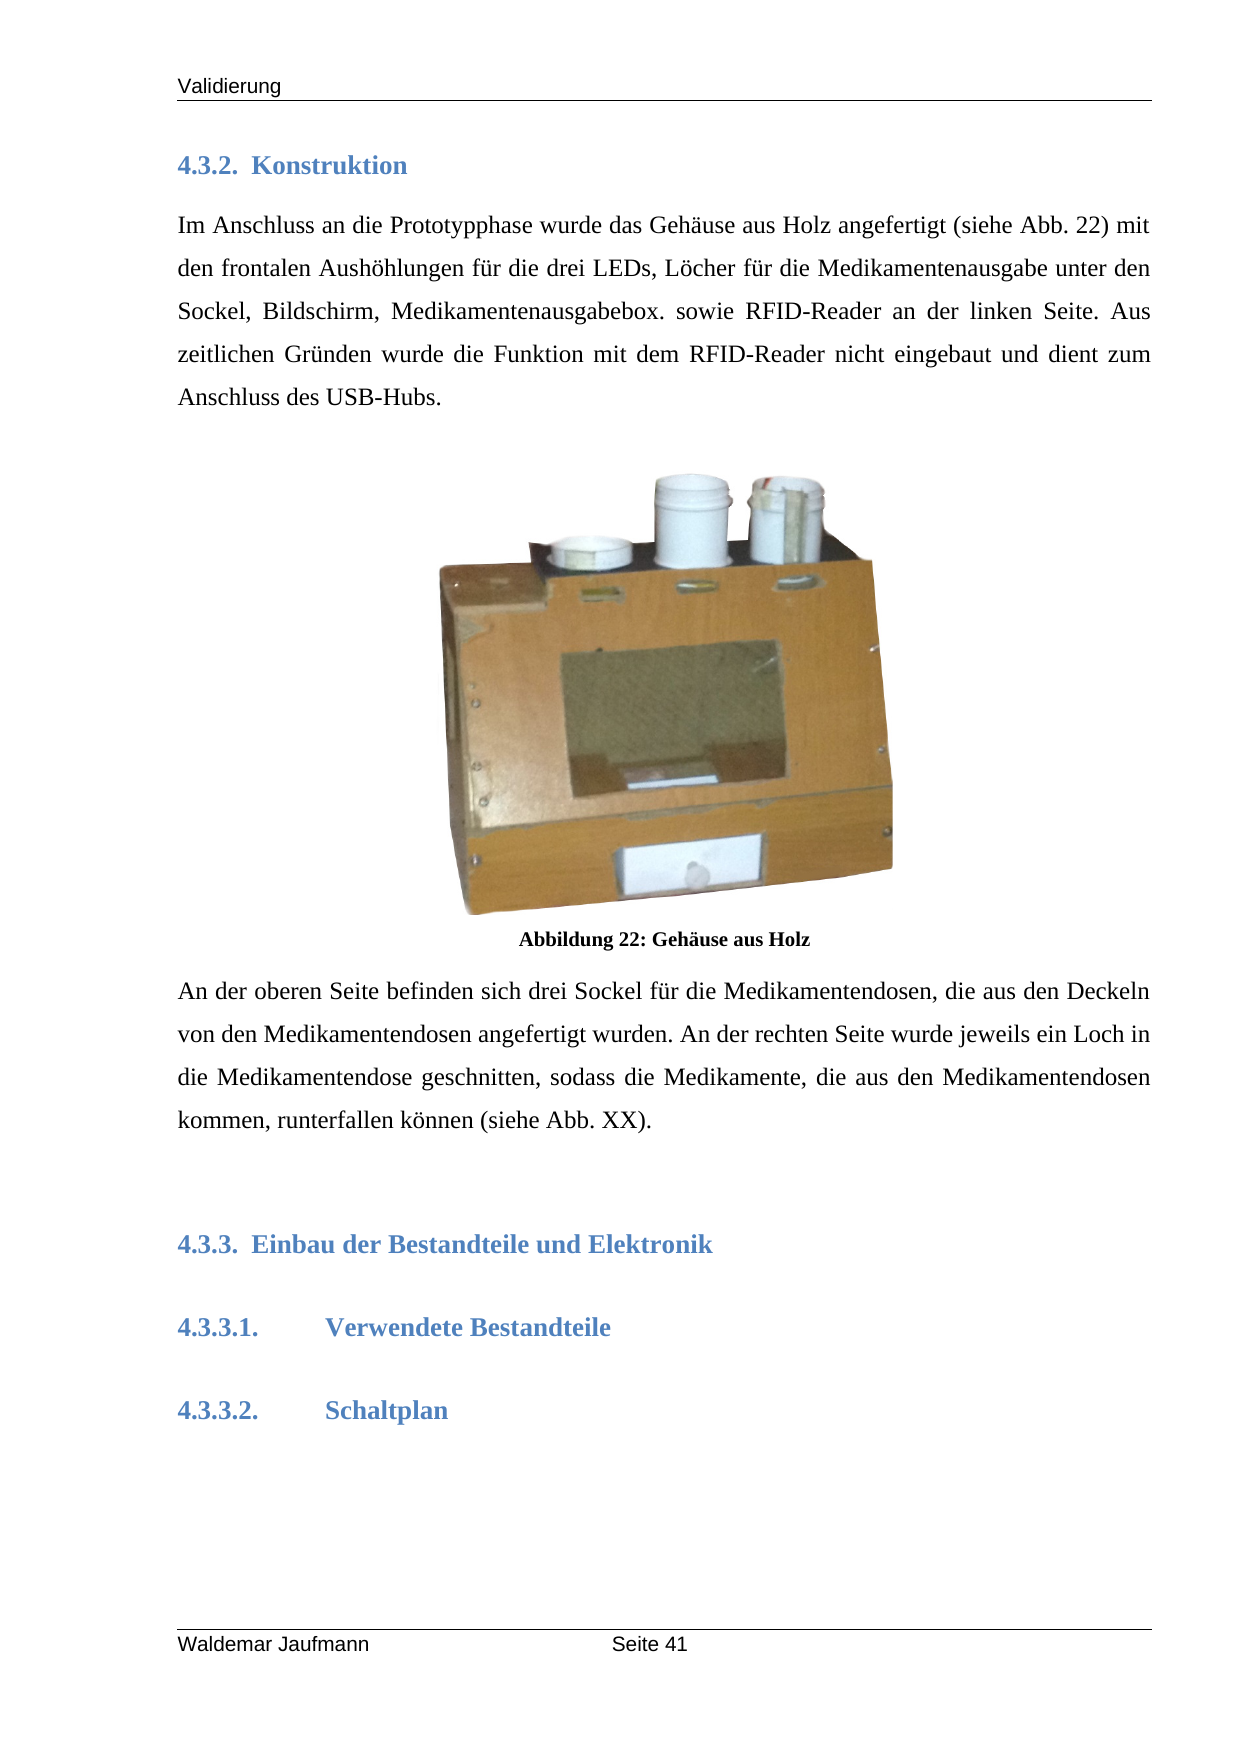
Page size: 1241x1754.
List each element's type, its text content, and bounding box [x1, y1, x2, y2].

text An der oberen Seite befinden sich drei Sockel für die Medikamentendosen, die aus den Deckeln von den Medikamentendosen angefertigt wurden. An der rechten Seite wurde jeweils ein Loch in die Medikamentendose geschnitten, sodass die Medikamente, die aus den Medikamentendosen kommen, runterfallen können (siehe Abb. XX). [177, 976, 1152, 1134]
subtitle Einbau der Bestandteile und Elektronik [177, 1227, 1152, 1260]
subtitle Konstruktion [177, 148, 1152, 181]
subtitle Schaltplan [177, 1392, 1152, 1426]
text Abbildung 22: Gehäuse aus Holz [177, 927, 1152, 951]
subtitle Verwendete Bestandteile [177, 1309, 1152, 1343]
picture [436, 454, 893, 915]
text Im Anschluss an die Prototypphase wurde das Gehäuse aus Holz angefertigt (siehe Abb. 22) mit den frontalen Aushöhlungen für die drei LEDs, Löcher für die Medikamentenausgabe unter den Sockel, Bildschirm, Medikamentenausgabebox. sowie RFID-Reader an der linken Seite. Aus zeitlichen Gründen wurde die Funktion mit dem RFID-Reader nicht eingebaut und dient zum Anschluss des USB-Hubs. [177, 210, 1152, 411]
